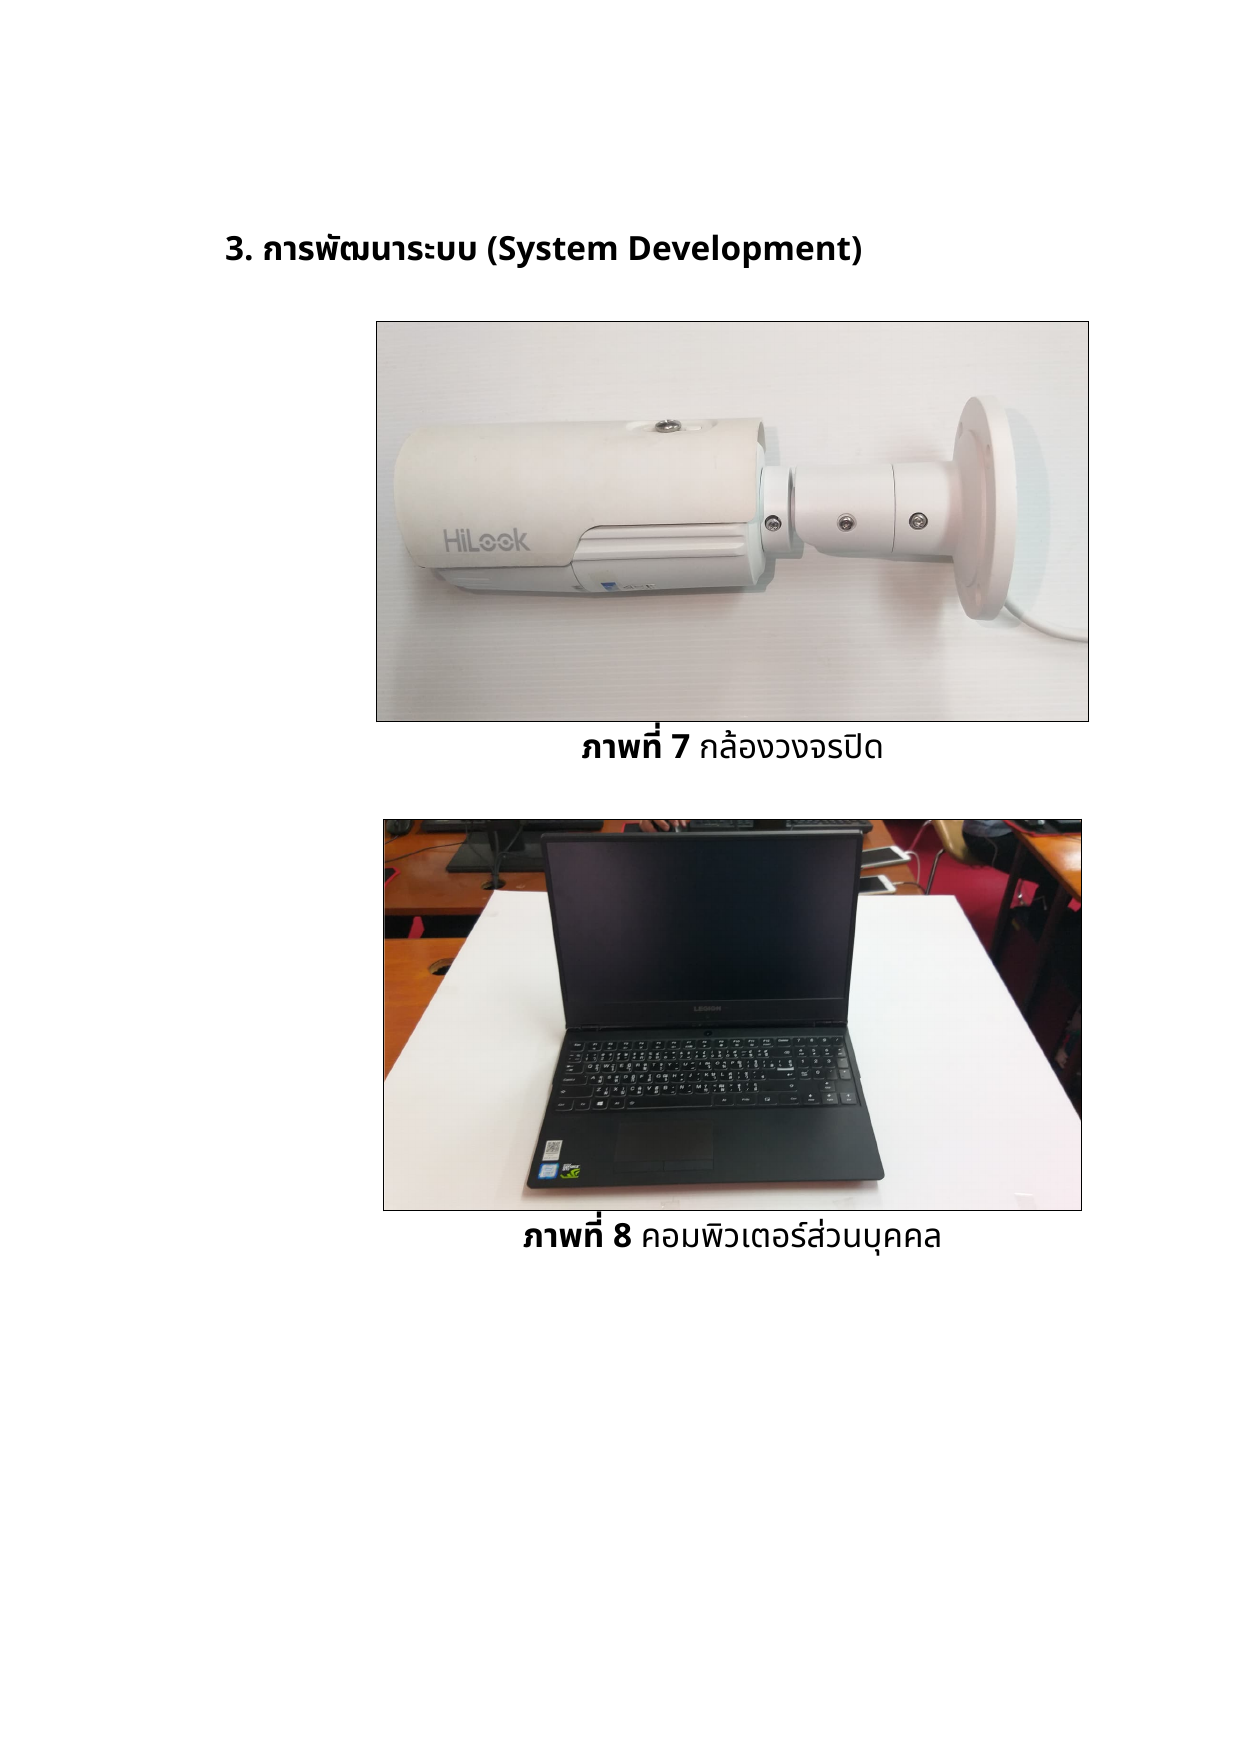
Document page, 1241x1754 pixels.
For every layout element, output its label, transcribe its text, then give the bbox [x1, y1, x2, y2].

list ภาพที่ 8 คอมพิวเตอร์ส่วนบุคคล [300, 1211, 1090, 1262]
text 3. การพัฒนาระบบ (System Development) [225, 225, 1090, 276]
list ภาพที่ 7 กล้องวงจรปิด [300, 722, 1090, 773]
picture [384, 820, 1081, 1210]
picture [377, 322, 1088, 721]
